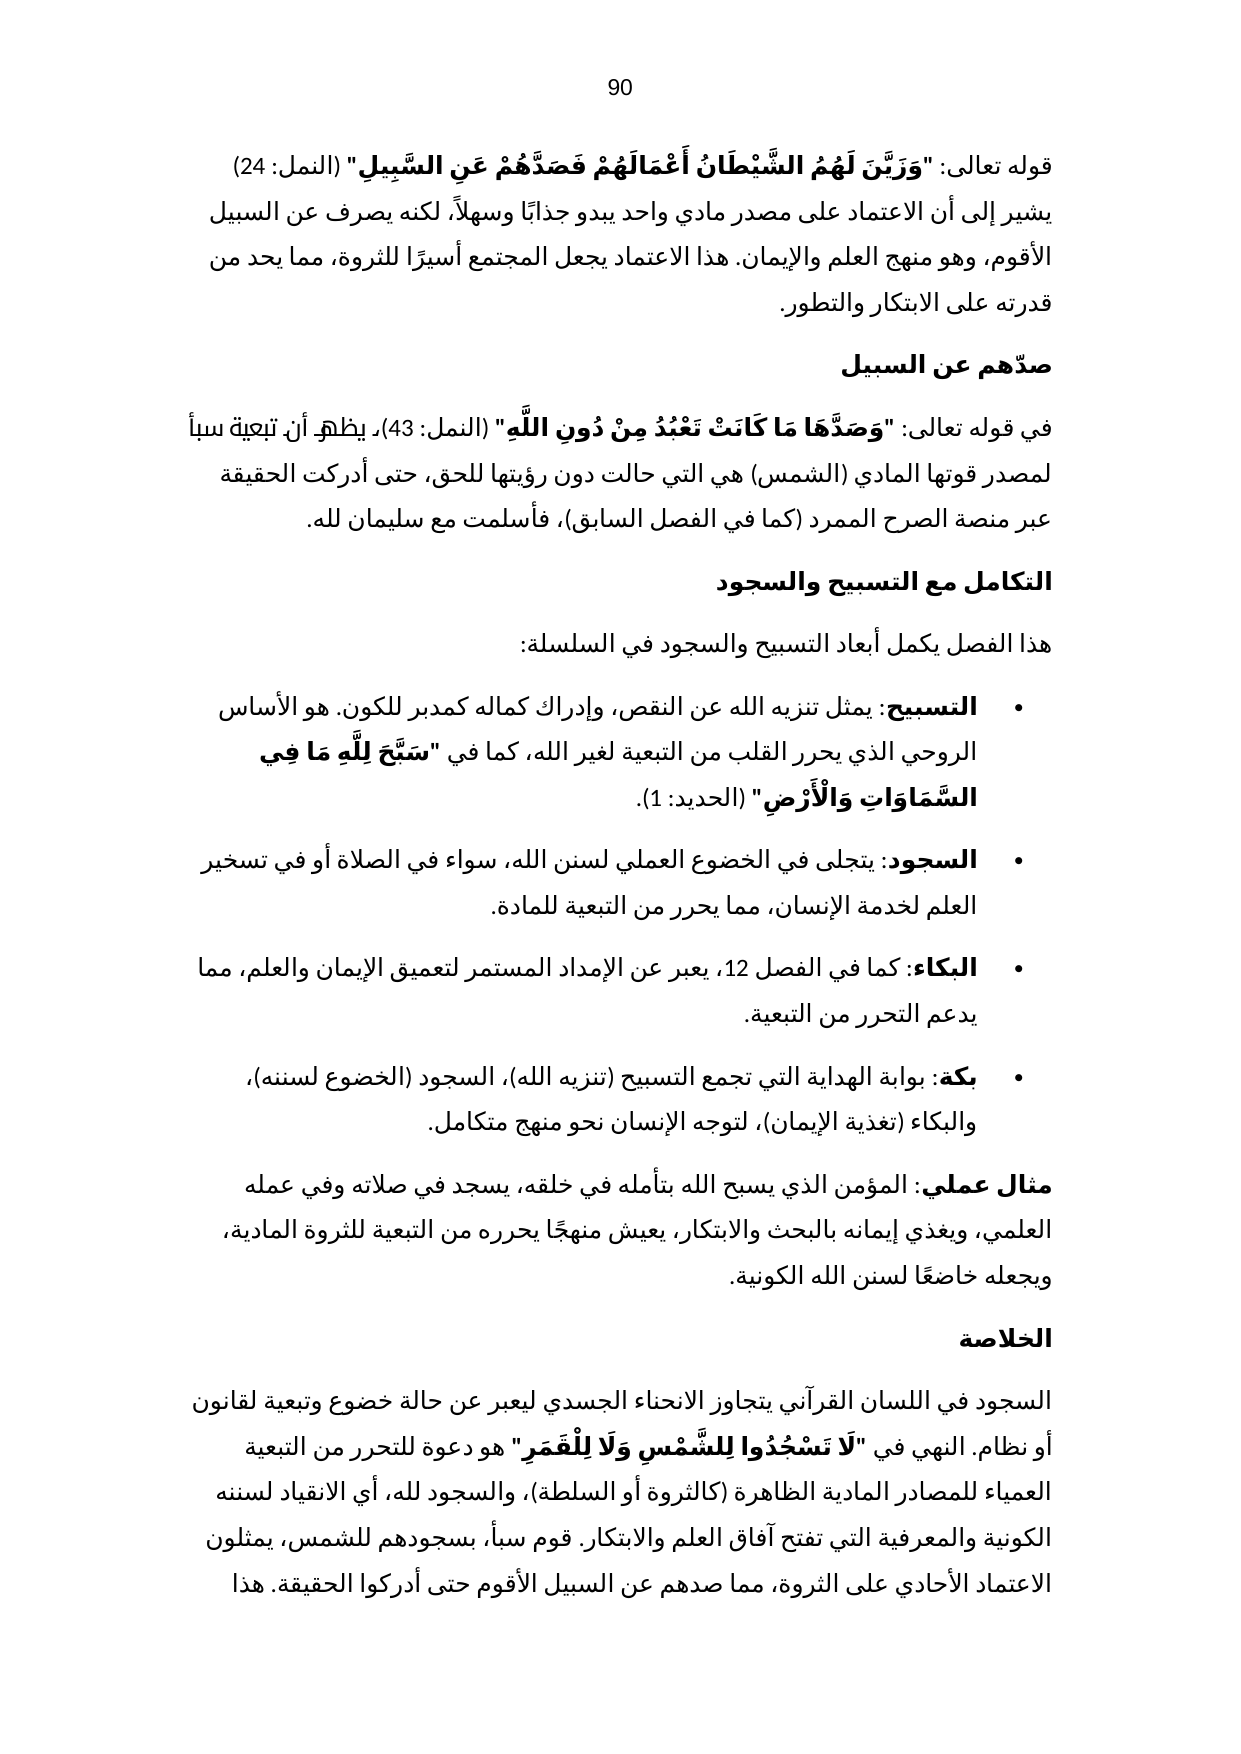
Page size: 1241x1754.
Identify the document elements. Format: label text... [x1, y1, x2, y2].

list البكاء: كما في الفصل 12، يعبر عن الإمداد المستمر لتعميق الإيمان والعلم، مما يدعم التحرر من التبعية. [187, 953, 1015, 1029]
list السجود: يتجلى في الخضوع العملي لسنن الله، سواء في الصلاة أو في تسخير العلم لخدمة الإنسان، مما يحرر من التبعية للمادة. [187, 844, 1015, 921]
text قوله تعالى: "وَزَيَّنَ لَهُمُ الشَّيْطَانُ أَعْمَالَهُمْ فَصَدَّهُمْ عَنِ السَّبِيلِ" (النمل: 24) يشير إلى أن الاعتماد على مصدر مادي واحد يبدو جذابًا وسهلاً، لكنه يصرف عن السبيل الأقوم، وهو منهج العلم والإيمان. هذا الاعتماد يجعل المجتمع أسيرًا للثروة، مما يحد من قدرته على الابتكار والتطور. [187, 150, 1053, 318]
text صدّهم عن السبيل [187, 349, 1053, 380]
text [187, 1385, 1053, 1598]
text الخلاصة [187, 1323, 1053, 1353]
list بكة: بوابة الهداية التي تجمع التسبيح (تنزيه الله)، السجود (الخضوع لسننه)، والبكاء (تغذية الإيمان)، لتوجه الإنسان نحو منهج متكامل. [187, 1061, 1015, 1137]
list التسبيح: يمثل تنزيه الله عن النقص، وإدراك كماله كمدبر للكون. هو الأساس الروحي الذي يحرر القلب من التبعية لغير الله، كما في "سَبَّحَ لِلَّهِ مَا فِي السَّمَاوَاتِ وَالْأَرْضِ" (الحديد: 1). [187, 691, 1015, 813]
text التكامل مع التسبيح والسجود [187, 566, 1053, 596]
text هذا الفصل يكمل أبعاد التسبيح والسجود في السلسلة: [187, 628, 1053, 659]
text مثال عملي: المؤمن الذي يسبح الله بتأمله في خلقه، يسجد في صلاته وفي عمله العلمي، ويغذي إيمانه بالبحث والابتكار، يعيش منهجًا يحرره من التبعية للثروة المادية، ويجعله خاضعًا لسنن الله الكونية. [187, 1169, 1053, 1291]
text في قوله تعالى: "وَصَدَّهَا مَا كَانَتْ تَعْبُدُ مِنْ دُونِ اللَّهِ" (النمل: 43)، يظهر أن تبعية سبأ لمصدر قوتها المادي (الشمس) هي التي حالت دون رؤيتها للحق، حتى أدركت الحقيقة عبر منصة الصرح الممرد (كما في الفصل السابق)، فأسلمت مع سليمان لله. [187, 412, 1053, 534]
